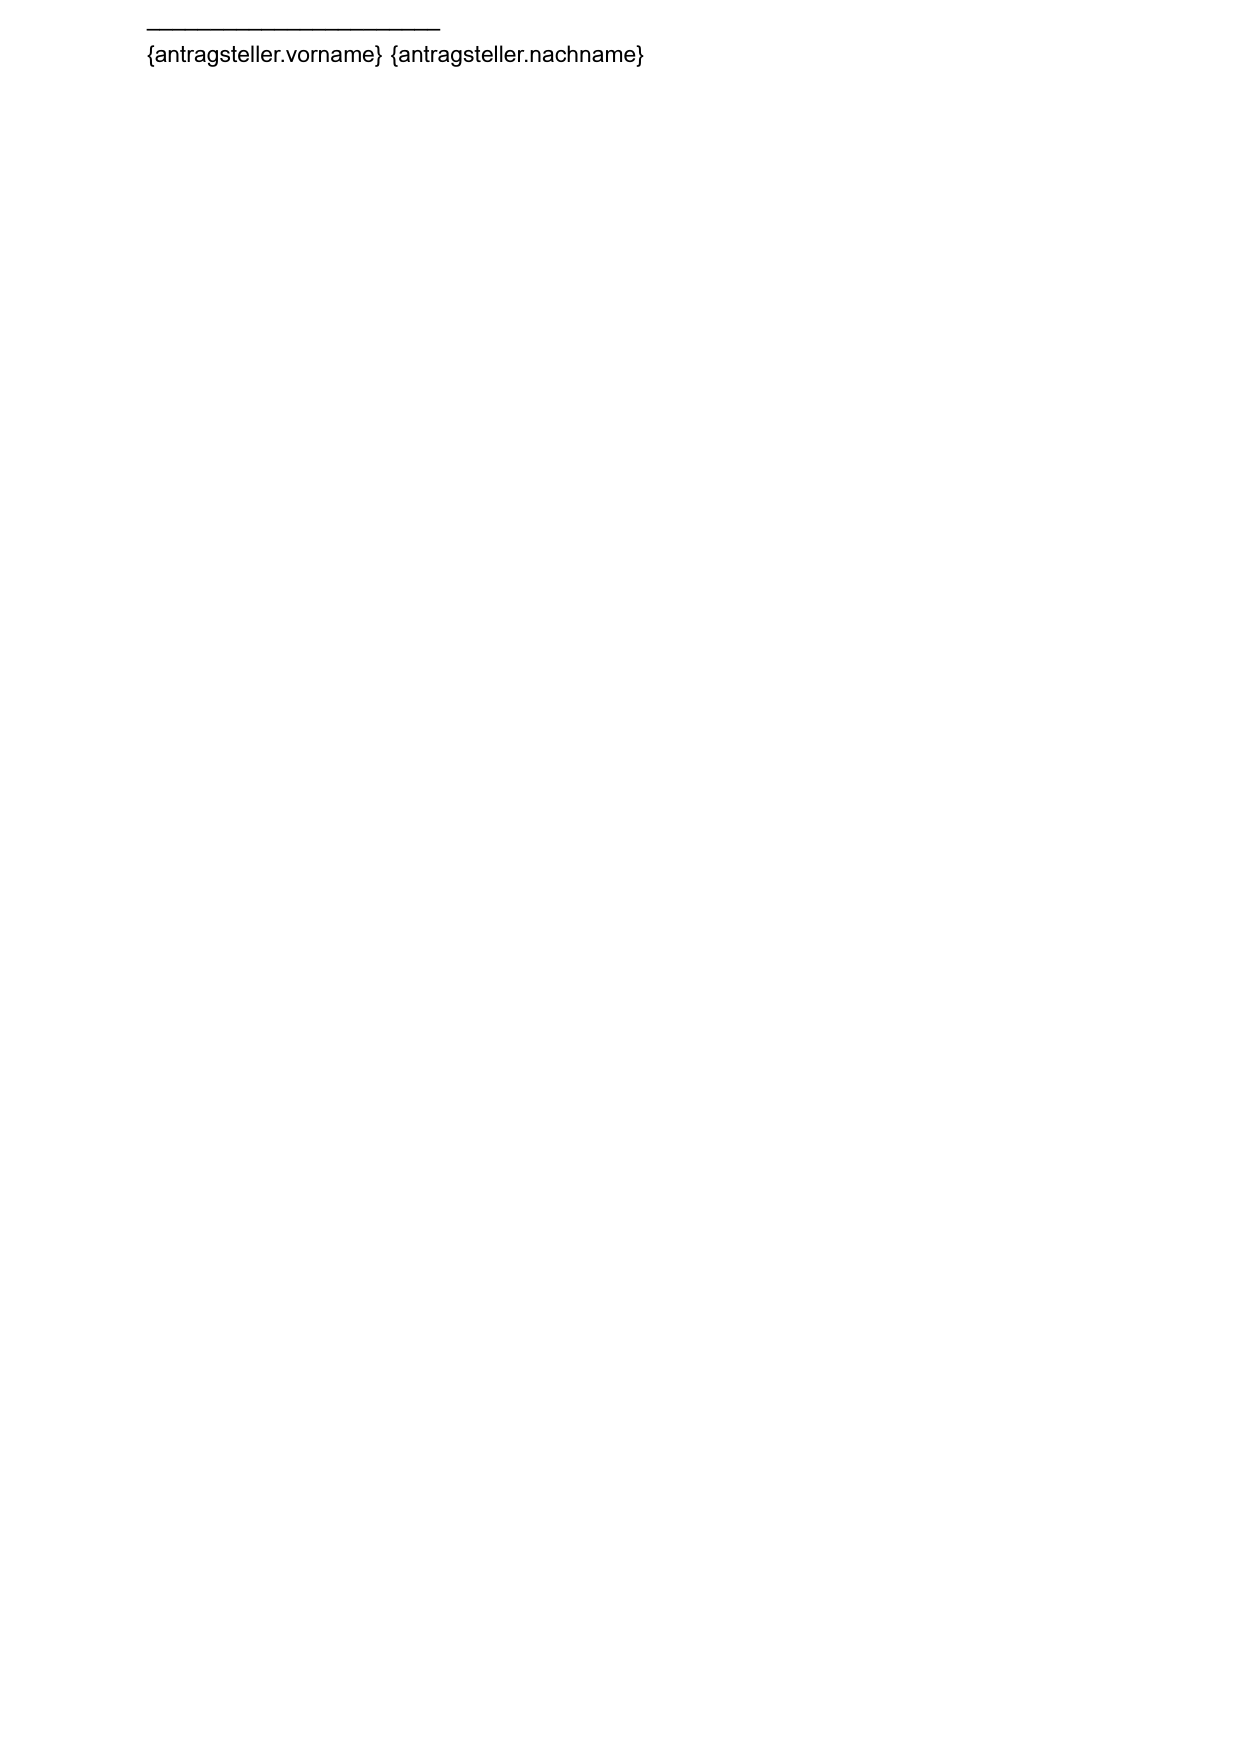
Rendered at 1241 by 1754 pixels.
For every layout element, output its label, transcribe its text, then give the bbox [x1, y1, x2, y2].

text {antragsteller.vorname} {antragsteller.nachname} [147, 36, 1123, 73]
text _______________________ [147, 0, 1123, 36]
